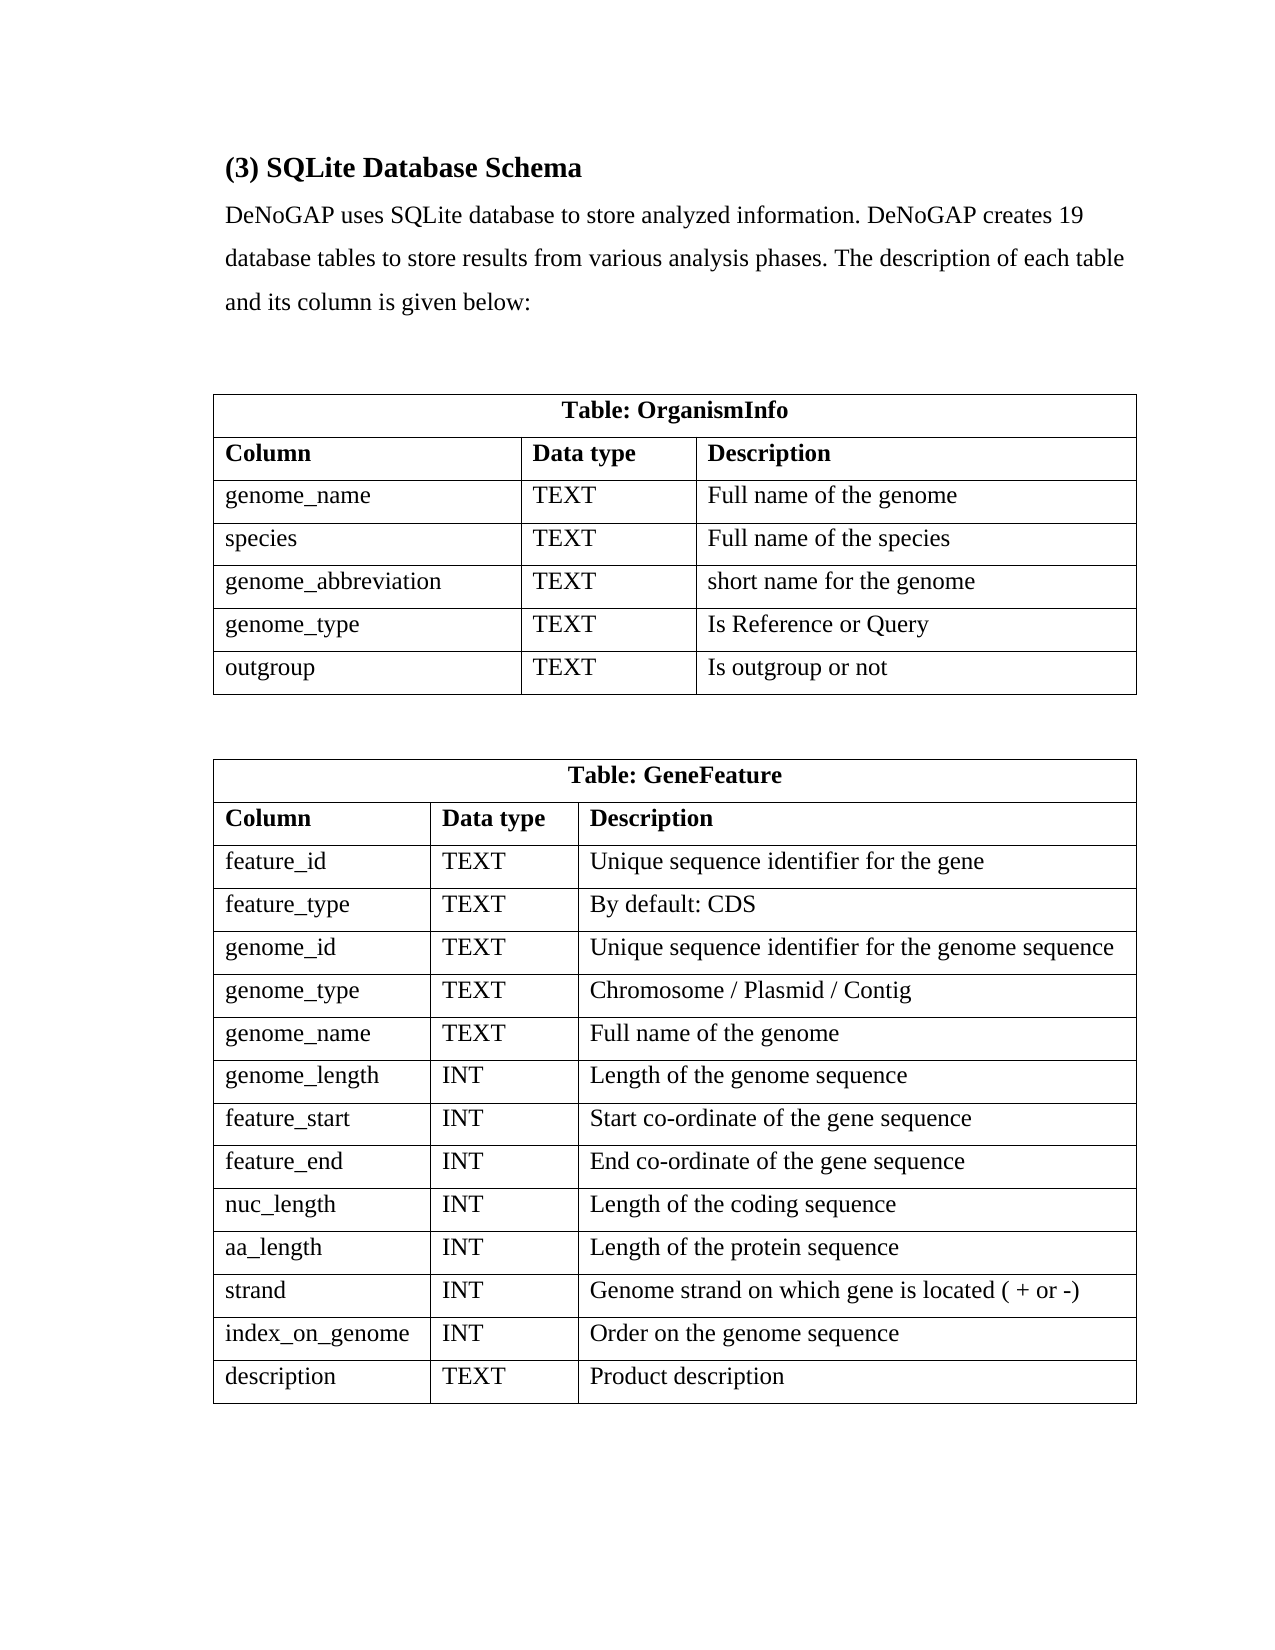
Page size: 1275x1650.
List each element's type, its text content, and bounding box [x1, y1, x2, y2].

table_cell feature_end [214, 1146, 430, 1188]
list (3) SQLite Database Schema [225, 150, 1125, 183]
table_cell INT [431, 1104, 578, 1145]
table_cell TEXT [431, 932, 578, 974]
table_cell TEXT [522, 481, 696, 522]
table_cell species [214, 524, 521, 565]
table_cell Full name of the species [697, 524, 1136, 565]
table_cell Full name of the genome [697, 481, 1136, 522]
table_cell genome_name [214, 481, 521, 522]
table_cell Column [214, 803, 430, 845]
table_cell feature_type [214, 889, 430, 931]
table_cell Description [579, 803, 1136, 845]
table_cell TEXT [431, 889, 578, 931]
table_cell Order on the genome sequence [579, 1318, 1136, 1360]
table_cell Data type [431, 803, 578, 845]
table_cell Genome strand on which gene is located ( + or -) [579, 1275, 1136, 1317]
table_cell strand [214, 1275, 430, 1317]
table_cell Product description [579, 1361, 1136, 1403]
table_cell outgroup [214, 652, 521, 694]
table_header Table: GeneFeature [214, 760, 1136, 802]
table_cell TEXT [431, 1361, 578, 1403]
table_cell description [214, 1361, 430, 1403]
table_cell TEXT [431, 1018, 578, 1059]
table_cell genome_name [214, 1018, 430, 1059]
table_cell End co-ordinate of the gene sequence [579, 1146, 1136, 1188]
table_cell Is Reference or Query [697, 609, 1136, 651]
table_cell index_on_genome [214, 1318, 430, 1360]
list DeNoGAP uses SQLite database to store analyzed information. DeNoGAP creates 19 database tables to store results from various analysis phases. The description of each table and its column is given below: [225, 200, 1125, 315]
table_cell INT [431, 1318, 578, 1360]
table_cell Unique sequence identifier for the gene [579, 846, 1136, 888]
table_cell short name for the genome [697, 566, 1136, 608]
table_cell INT [431, 1232, 578, 1274]
table_cell nuc_length [214, 1189, 430, 1231]
table_cell INT [431, 1189, 578, 1231]
table_cell feature_start [214, 1104, 430, 1145]
table_cell feature_id [214, 846, 430, 888]
table_cell TEXT [522, 566, 696, 608]
table_cell Is outgroup or not [697, 652, 1136, 694]
table_header Table: OrganismInfo [214, 395, 1136, 437]
table_cell TEXT [431, 846, 578, 888]
table_cell genome_type [214, 975, 430, 1017]
table_cell Start co-ordinate of the gene sequence [579, 1104, 1136, 1145]
table_cell Unique sequence identifier for the genome sequence [579, 932, 1136, 974]
table_cell Data type [522, 438, 696, 479]
table_cell By default: CDS [579, 889, 1136, 931]
table_cell Length of the genome sequence [579, 1061, 1136, 1102]
table_cell Length of the coding sequence [579, 1189, 1136, 1231]
table_cell INT [431, 1061, 578, 1102]
table_cell genome_type [214, 609, 521, 651]
table_cell genome_id [214, 932, 430, 974]
table_cell genome_abbreviation [214, 566, 521, 608]
table_cell Length of the protein sequence [579, 1232, 1136, 1274]
table_cell Full name of the genome [579, 1018, 1136, 1059]
table_cell Chromosome / Plasmid / Contig [579, 975, 1136, 1017]
table_cell TEXT [431, 975, 578, 1017]
table_cell Description [697, 438, 1136, 479]
table_cell INT [431, 1275, 578, 1317]
table_cell TEXT [522, 524, 696, 565]
table_cell TEXT [522, 609, 696, 651]
table_cell aa_length [214, 1232, 430, 1274]
table_cell Column [214, 438, 521, 479]
table_cell INT [431, 1146, 578, 1188]
table_cell TEXT [522, 652, 696, 694]
table_cell genome_length [214, 1061, 430, 1102]
